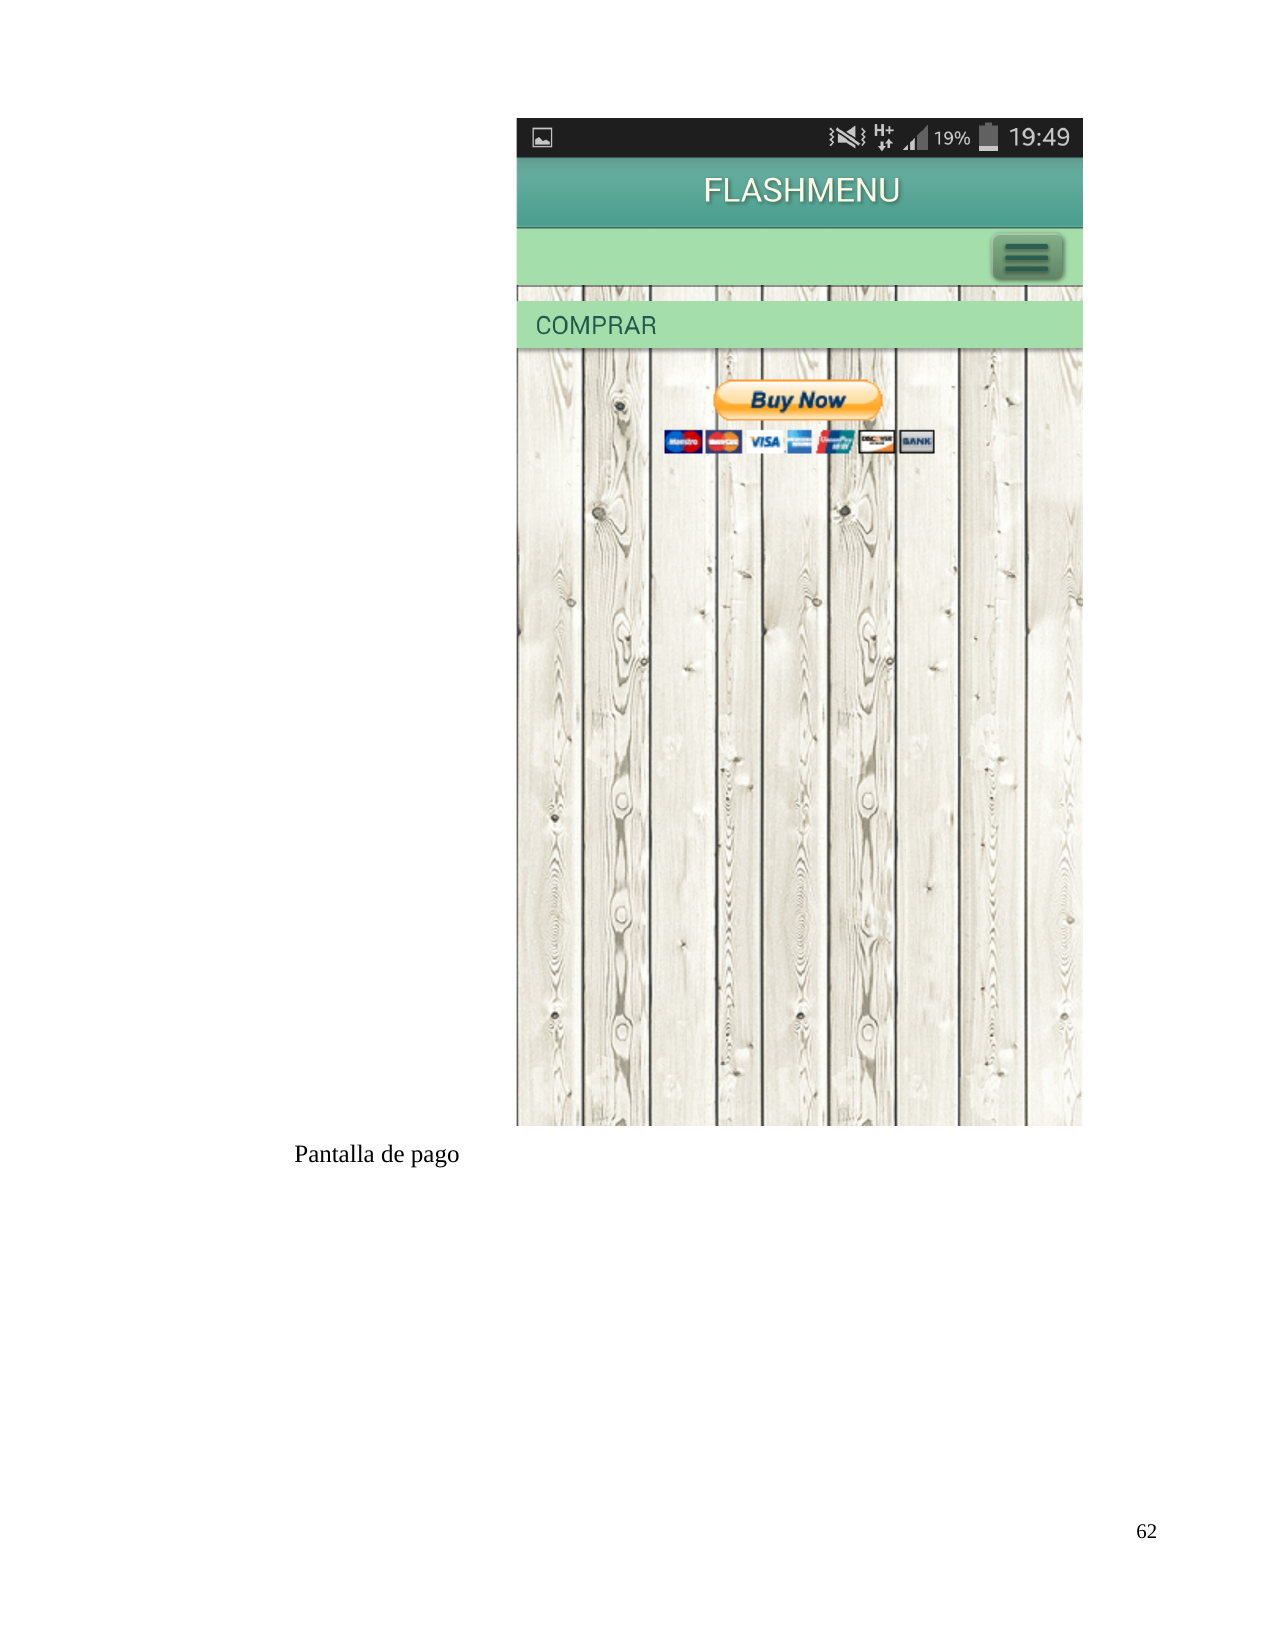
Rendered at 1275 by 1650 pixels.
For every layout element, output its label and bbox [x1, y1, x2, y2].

picture [516, 118, 1083, 1126]
